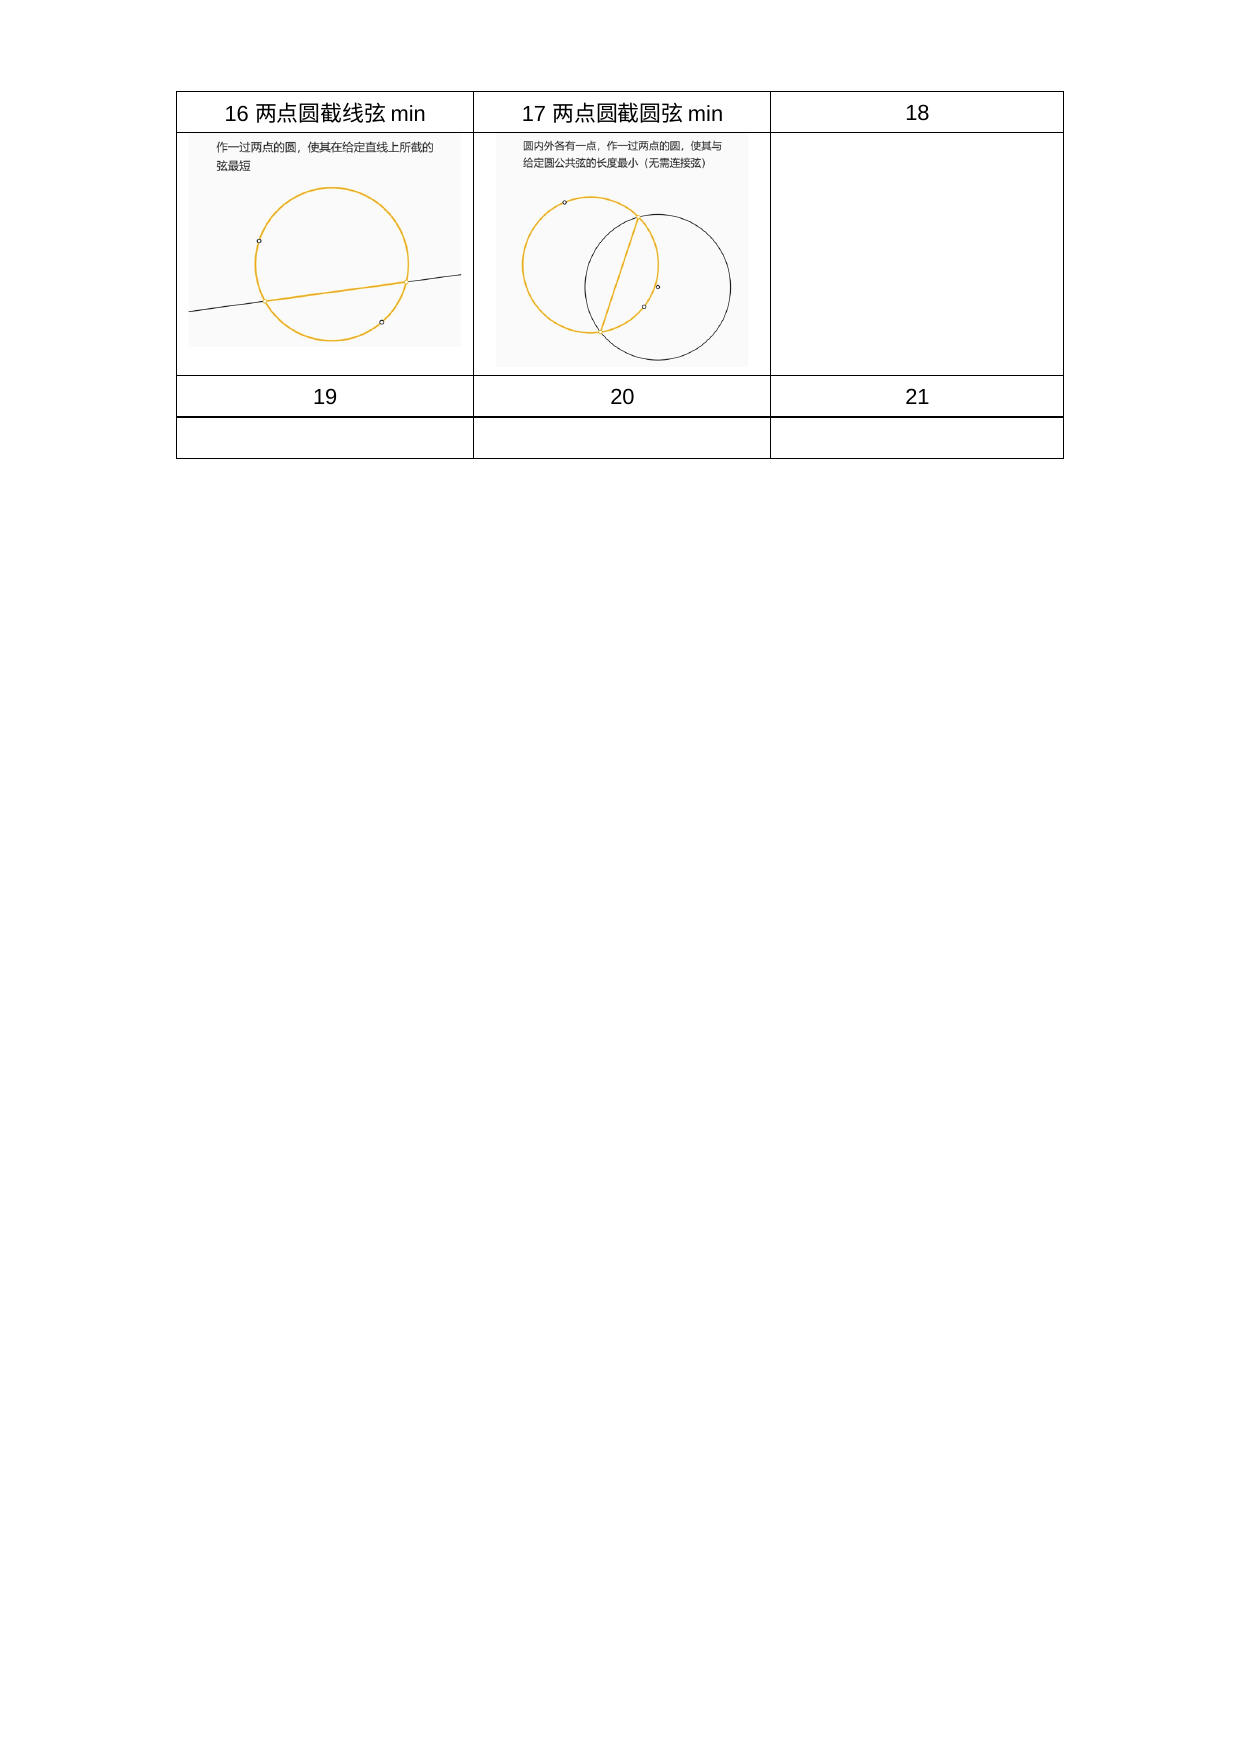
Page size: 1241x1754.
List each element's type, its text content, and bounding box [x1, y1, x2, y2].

table_cell [771, 133, 1063, 375]
table_cell [474, 133, 770, 375]
table_header 18 [771, 92, 1063, 132]
table_cell [474, 418, 770, 458]
table_cell 20 [474, 376, 770, 416]
table_cell 21 [771, 376, 1063, 416]
picture [188, 133, 462, 347]
table_cell 19 [177, 376, 473, 416]
table_cell [177, 418, 473, 458]
picture [496, 133, 749, 367]
table_cell [177, 133, 473, 375]
table_header 17 两点圆截圆弦min [474, 92, 770, 132]
table_header 16 两点圆截线弦min [177, 92, 473, 132]
table_cell [771, 418, 1063, 458]
